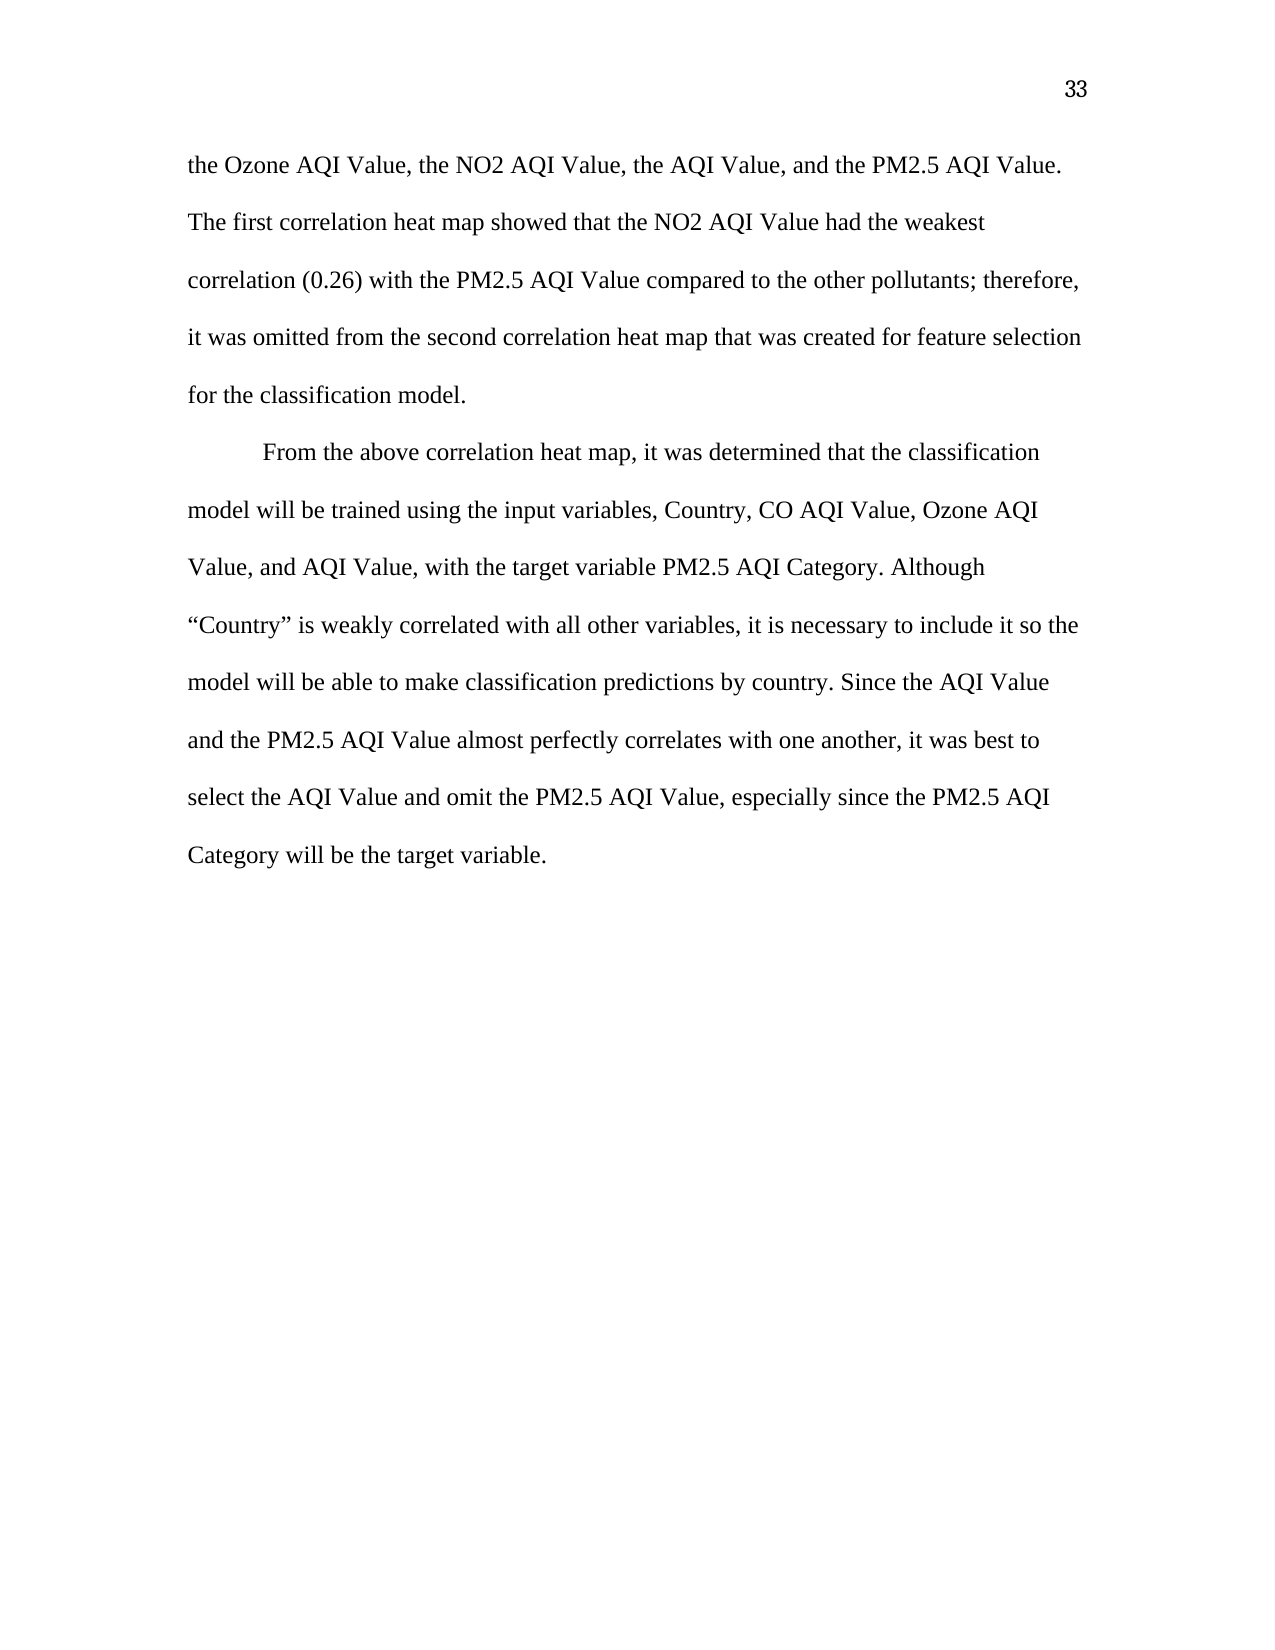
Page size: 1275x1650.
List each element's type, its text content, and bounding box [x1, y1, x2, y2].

text From the above correlation heat map, it was determined that the classification model will be trained using the input variables, Country, CO AQI Value, Ozone AQI Value, and AQI Value, with the target variable PM2.5 AQI Category. Although “Country” is weakly correlated with all other variables, it is necessary to include it so the model will be able to make classification predictions by country. Since the AQI Value and the PM2.5 AQI Value almost perfectly correlates with one another, it was best to select the AQI Value and omit the PM2.5 AQI Value, especially since the PM2.5 AQI Category will be the target variable. [187, 437, 1087, 869]
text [187, 150, 1087, 409]
